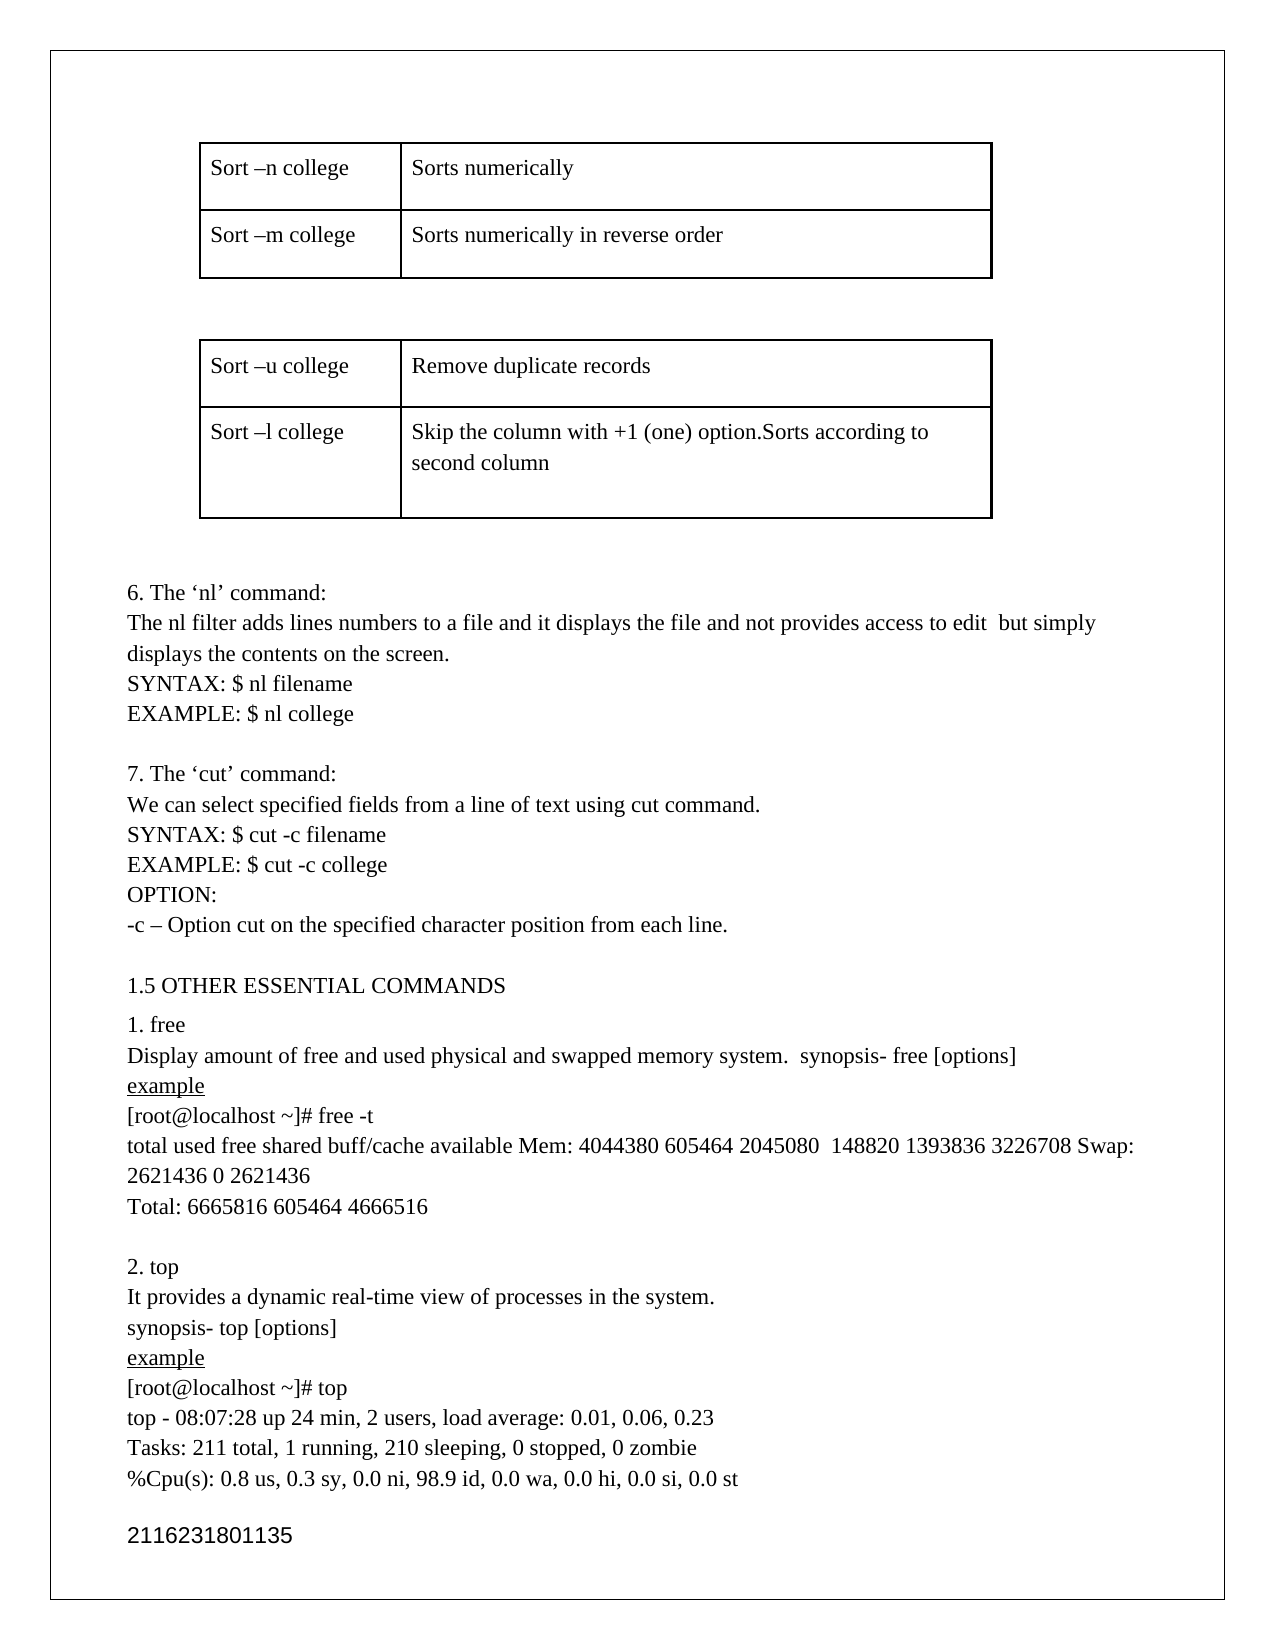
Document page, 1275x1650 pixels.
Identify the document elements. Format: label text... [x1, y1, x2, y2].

text We can select specified fields from a line of text using cut command. [127, 791, 1154, 817]
text total used free shared buff/cache available Mem: 4044380 605464 2045080 148820 1393836 3226708 Swap: 2621436 0 2621436 [127, 1132, 1154, 1189]
text 1.5 OTHER ESSENTIAL COMMANDS [127, 972, 1154, 998]
table_cell Skip the column with +1 (one) option.Sorts according to second column [402, 408, 990, 517]
table_cell Sort –m college [201, 211, 400, 277]
text OPTION: [127, 881, 1154, 908]
text Total: 6665816 605464 4666516 [127, 1193, 1154, 1219]
text %Cpu(s): 0.8 us, 0.3 sy, 0.0 ni, 98.9 id, 0.0 wa, 0.0 hi, 0.0 si, 0.0 st [127, 1464, 1154, 1491]
table_cell Sort –l college [201, 408, 400, 517]
text [root@localhost ~]# free -t [127, 1102, 1154, 1128]
table_header Remove duplicate records [402, 341, 990, 406]
text synopsis- top [options] [127, 1313, 1154, 1340]
table_cell Sorts numerically [402, 144, 990, 208]
text 6. The ‘nl’ command: [127, 579, 1154, 606]
text 7. The ‘cut’ command: [127, 761, 1154, 787]
table_cell Sorts numerically in reverse order [402, 211, 990, 277]
text EXAMPLE: $ cut -c college [127, 851, 1154, 877]
text Tasks: 211 total, 1 running, 210 sleeping, 0 stopped, 0 zombie [127, 1434, 1154, 1461]
text [root@localhost ~]# top [127, 1374, 1154, 1400]
text 1. free [127, 1011, 1154, 1038]
text top - 08:07:28 up 24 min, 2 users, load average: 0.01, 0.06, 0.23 [127, 1404, 1154, 1431]
text The nl filter adds lines numbers to a file and it displays the file and not provides access to edit but simply displays the contents on the screen. [127, 609, 1154, 666]
text example [127, 1072, 1154, 1098]
text example [127, 1344, 1154, 1370]
text SYNTAX: $ nl filename [127, 670, 1154, 696]
table_header Sort –u college [201, 341, 400, 406]
text It provides a dynamic real-time view of processes in the system. [127, 1283, 1154, 1310]
table_cell Sort –n college [201, 144, 400, 208]
text 2. top [127, 1253, 1154, 1279]
text EXAMPLE: $ nl college [127, 700, 1154, 726]
text SYNTAX: $ cut -c filename [127, 821, 1154, 847]
text Display amount of free and used physical and swapped memory system. synopsis- free [options] [127, 1042, 1154, 1068]
text -c – Option cut on the specified character position from each line. [127, 912, 1154, 938]
